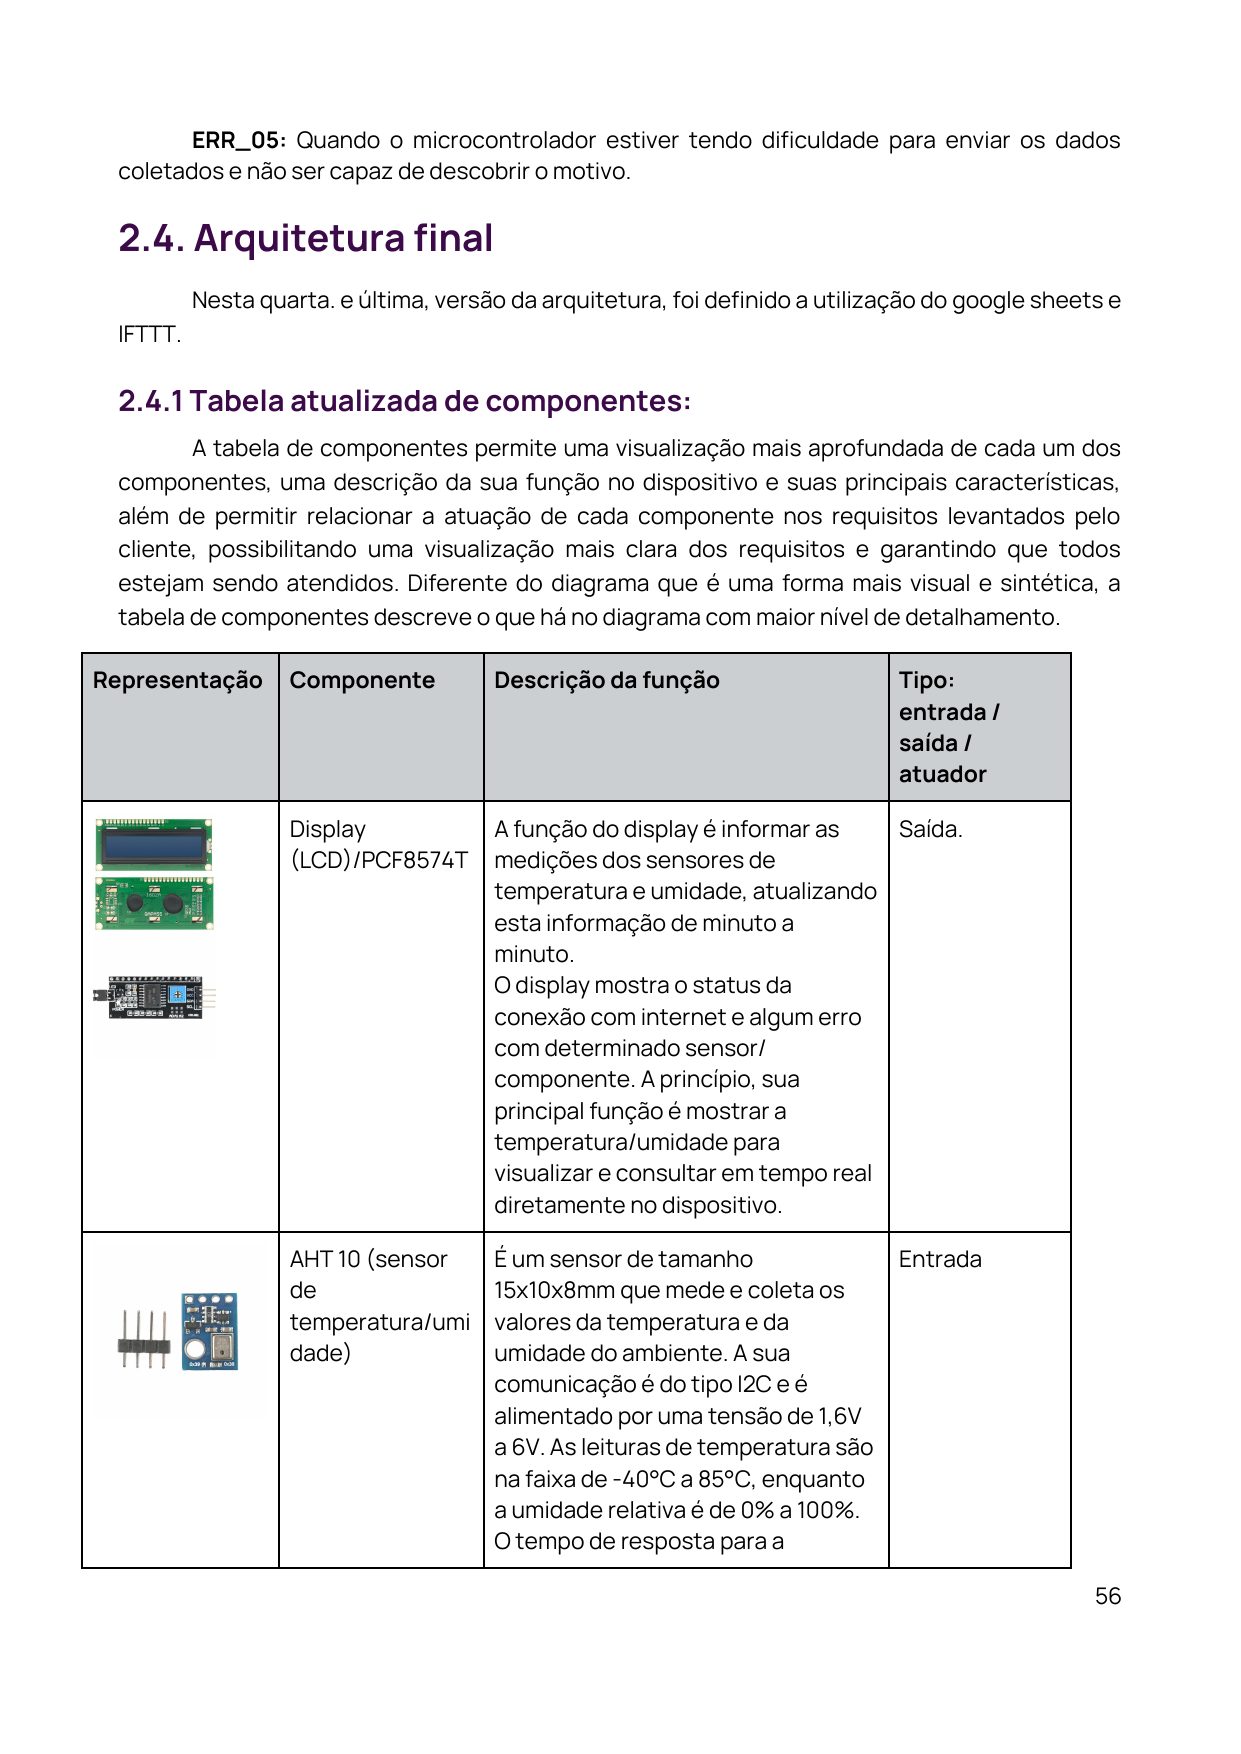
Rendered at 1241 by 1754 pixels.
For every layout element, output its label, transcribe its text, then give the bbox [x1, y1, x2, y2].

table_cell Saída. [890, 802, 1070, 1231]
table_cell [485, 1233, 888, 1567]
subtitle 2.4.1 Tabela atualizada de componentes: [118, 381, 1122, 420]
table_cell [83, 1233, 278, 1567]
text Nesta quarta. e última, versão da arquitetura, foi definido a utilização do google sheets e IFTTT. [118, 315, 1122, 349]
picture [92, 812, 217, 1059]
subtitle 2.4. Arquitetura final [118, 212, 1122, 263]
picture [93, 1243, 269, 1418]
table_header Componente [280, 654, 483, 800]
table_cell [83, 802, 278, 1231]
text ERR_05: Quando o microcontrolador estiver tendo dificuldade para enviar os dados coletados e não ser capaz de descobrir o motivo. [118, 124, 1122, 187]
table_header Tipo: entrada / saída / atuador [890, 654, 1070, 800]
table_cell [280, 1233, 483, 1567]
text A tabela de componentes permite uma visualização mais aprofundada de cada um dos componentes, uma descrição da sua função no dispositivo e suas principais características, além de permitir relacionar a atuação de cada componente nos requisitos levantados pelo cliente, possibilitando uma visualização mais clara dos requisitos e garantindo que todos estejam sendo atendidos. Diferente do diagrama que é uma forma mais visual e sintética, a tabela de componentes descreve o que há no diagrama com maior nível de detalhamento. [118, 432, 1122, 632]
table_header Descrição da função [485, 654, 888, 800]
table_cell Entrada [890, 1233, 1070, 1567]
table_header Representação [83, 654, 278, 800]
table_cell A função do display é informar as medições dos sensores de temperatura e umidade, atualizando esta informação de minuto a minuto. O display mostra o status da conexão com internet e algum erro com determinado sensor/ componente. A princípio, sua principal função é mostrar a temperatura/umidade para visualizar e consultar em tempo real diretamente no dispositivo. [485, 802, 888, 1231]
table_cell Display (LCD)/PCF8574T [280, 802, 483, 1231]
